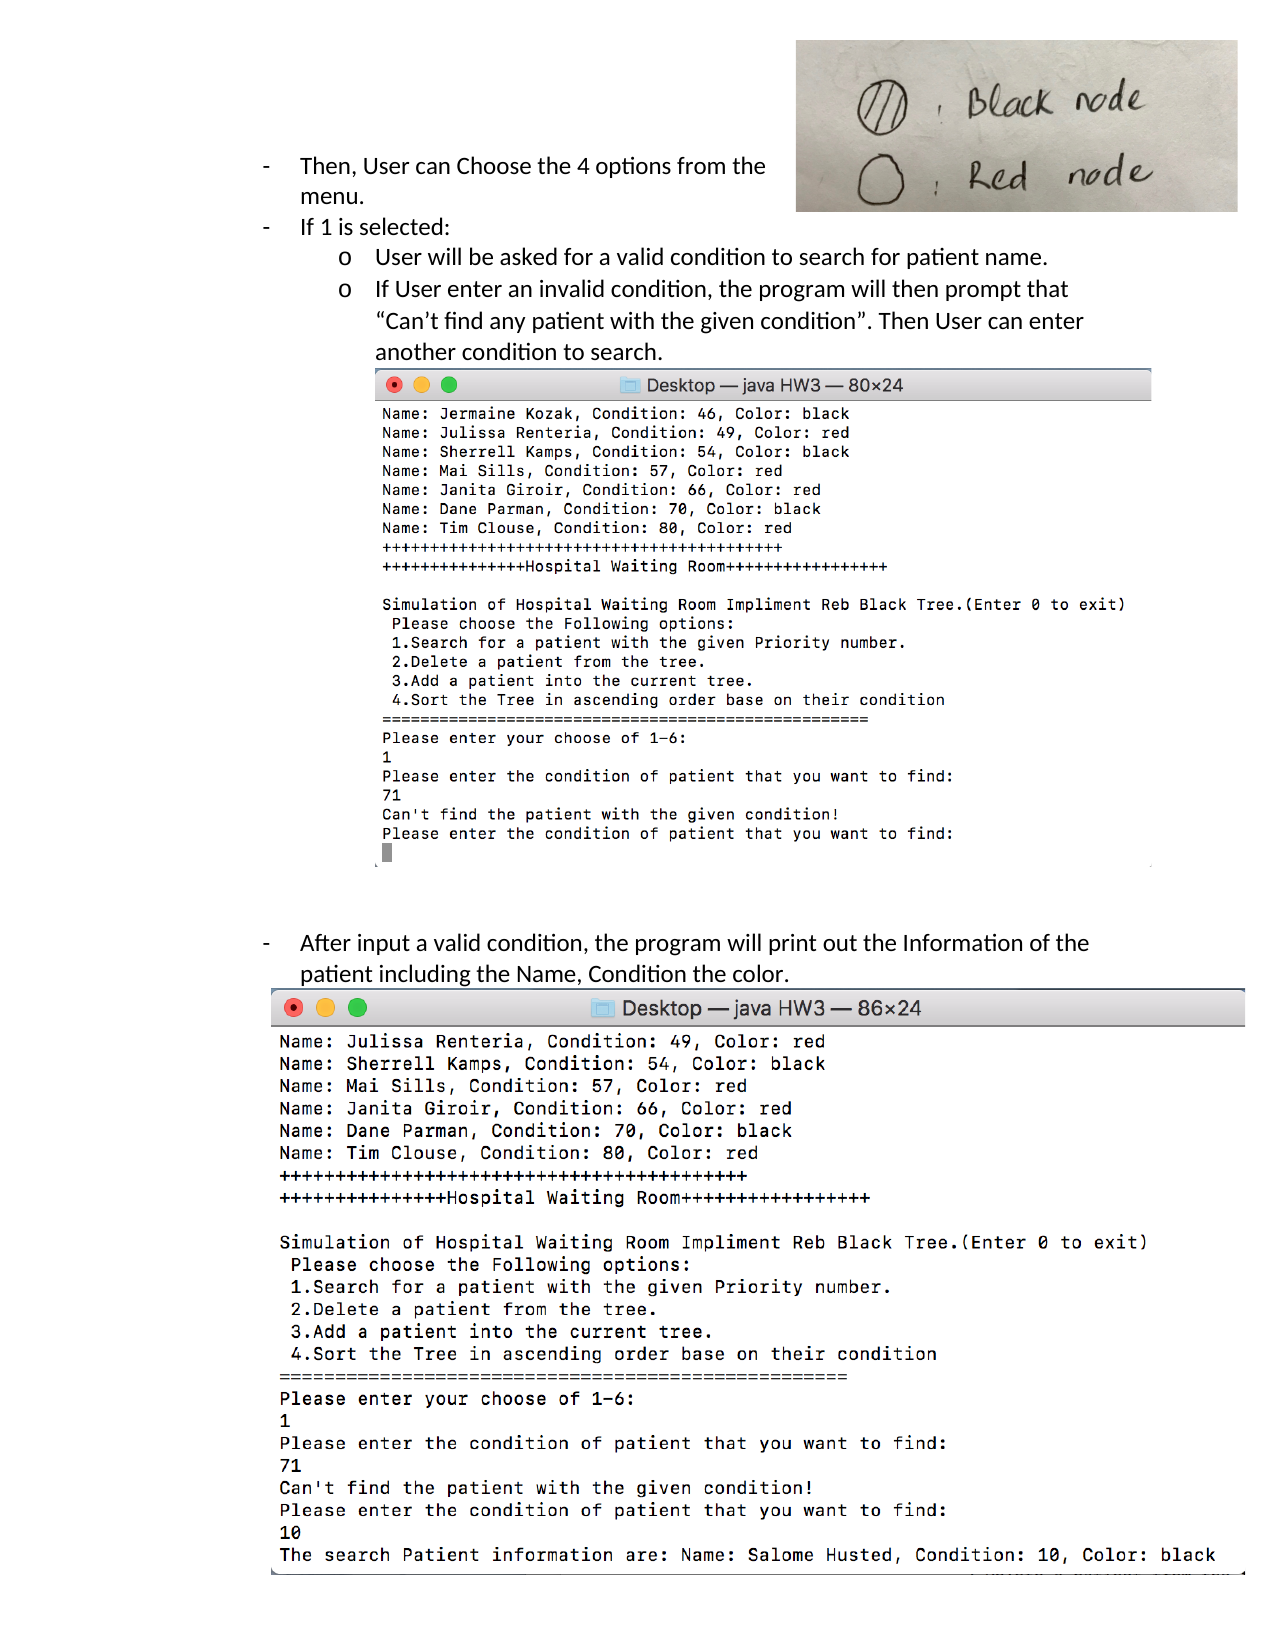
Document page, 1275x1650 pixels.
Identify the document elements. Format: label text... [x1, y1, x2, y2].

list After input a valid condition, the program will print out the Information of the patient including the Name, Condition the color. [262, 927, 1125, 988]
list User will be asked for a valid condition to search for patient name. [337, 242, 1125, 273]
list If 1 is selected: [262, 211, 1125, 242]
list Then, User can Choose the 4 options from the menu. [262, 150, 795, 211]
list If User enter an invalid condition, the program will then prompt that “Can’t find any patient with the given condition”. Then User can enter another condition to search. [337, 273, 1125, 366]
picture [271, 988, 1246, 1575]
picture [795, 40, 1238, 212]
picture [375, 368, 1152, 867]
